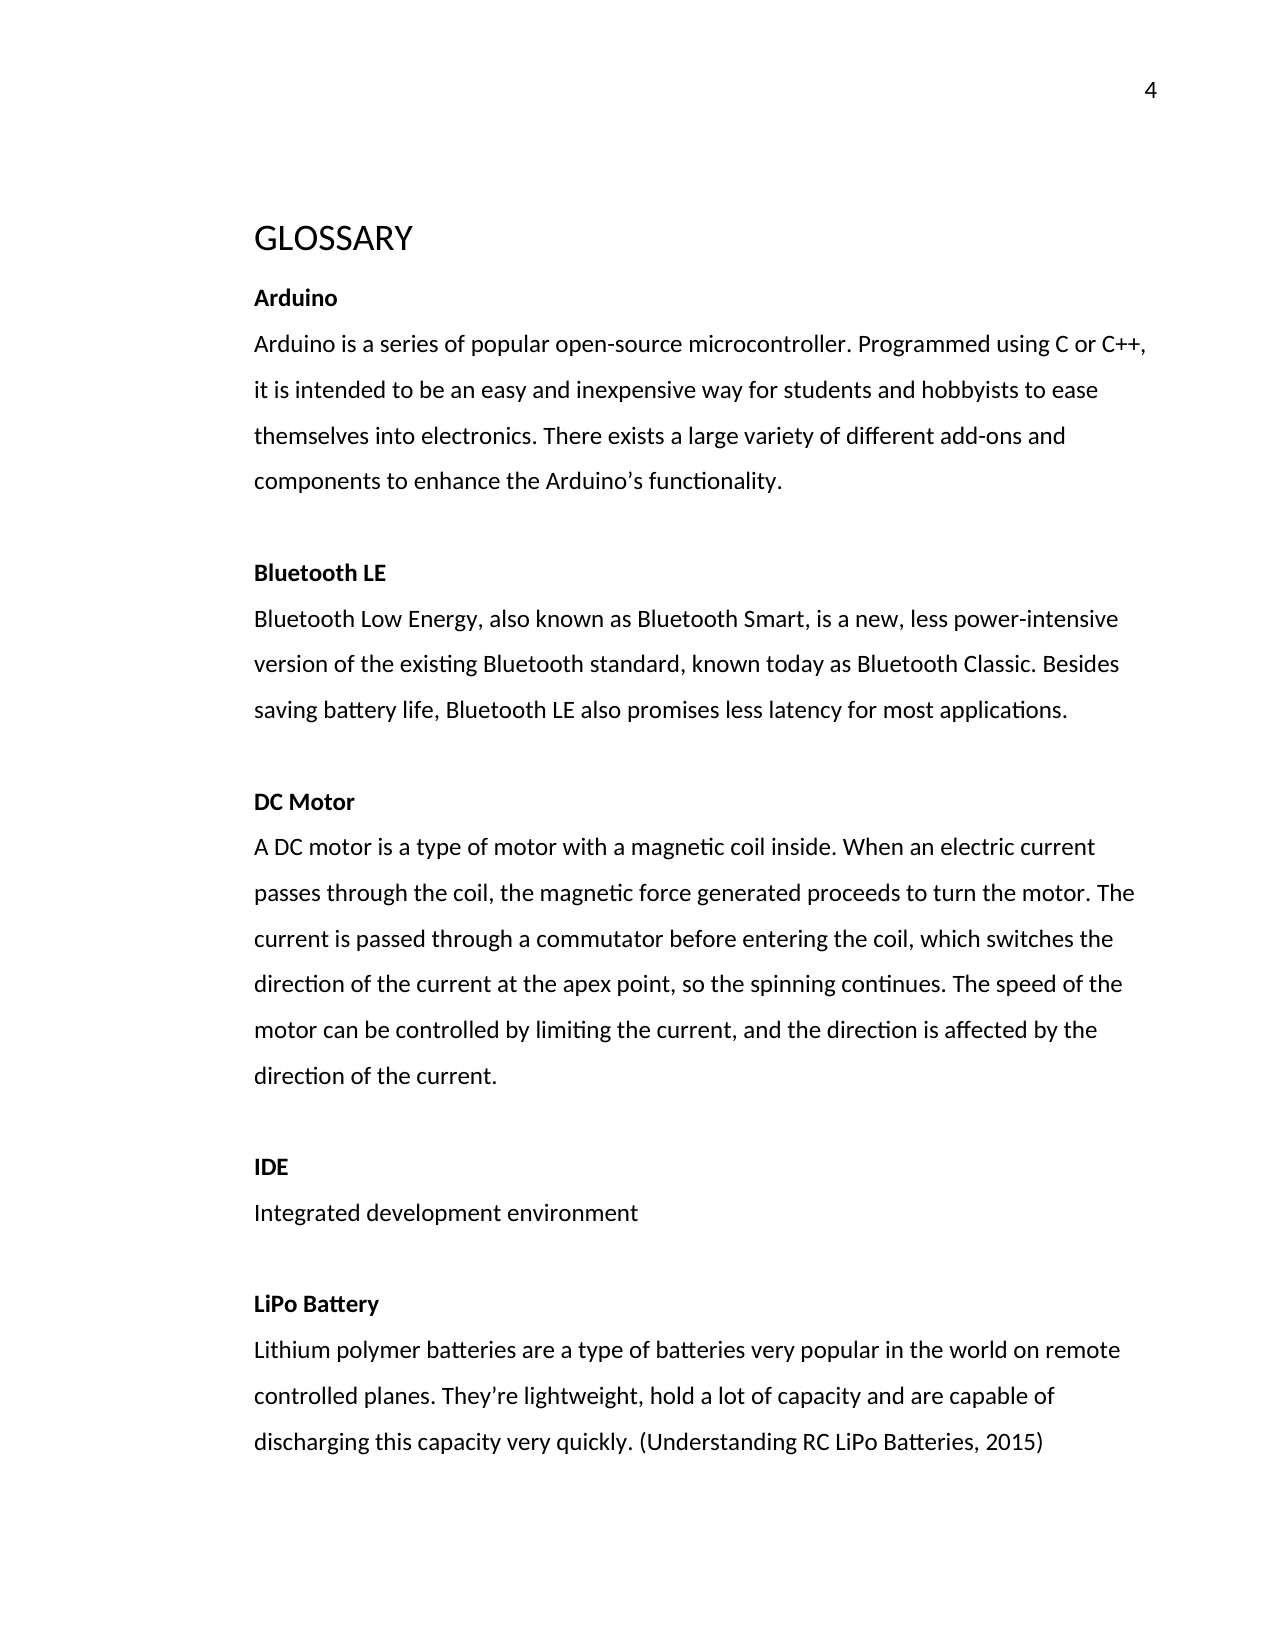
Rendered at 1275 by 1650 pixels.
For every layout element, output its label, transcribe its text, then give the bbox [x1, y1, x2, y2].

subtitle Glossary [254, 214, 1157, 260]
text A DC motor is a type of motor with a magnetic coil inside. When an electric current passes through the coil, the magnetic force generated proceeds to turn the motor. The current is passed through a commutator before entering the coil, which switches the direction of the current at the apex point, so the spinning continues. The speed of the motor can be controlled by limiting the current, and the direction is affected by the direction of the current. [254, 831, 1157, 1091]
text Bluetooth LE [254, 557, 1157, 587]
text Bluetooth Low Energy, also known as Bluetooth Smart, is a new, less power-intensive version of the existing Bluetooth standard, known today as Bluetooth Classic. Besides saving battery life, Bluetooth LE also promises less latency for most applications. [254, 603, 1157, 725]
text LiPo Battery [254, 1289, 1157, 1319]
text Arduino is a series of popular open-source microcontroller. Programmed using C or C++, it is intended to be an easy and inexpensive way for students and hobbyists to ease themselves into electronics. There exists a large variety of different add-ons and components to enhance the Arduino’s functionality. [254, 328, 1157, 496]
text Lithium polymer batteries are a type of batteries very popular in the world on remote controlled planes. They’re lightweight, hold a lot of capacity and are capable of discharging this capacity very quickly. (Understanding RC LiPo Batteries, 2015) [254, 1334, 1157, 1456]
text DC Motor [254, 786, 1157, 816]
text Integrated development environment [254, 1197, 1157, 1228]
text Arduino [254, 283, 1157, 313]
text IDE [254, 1151, 1157, 1182]
